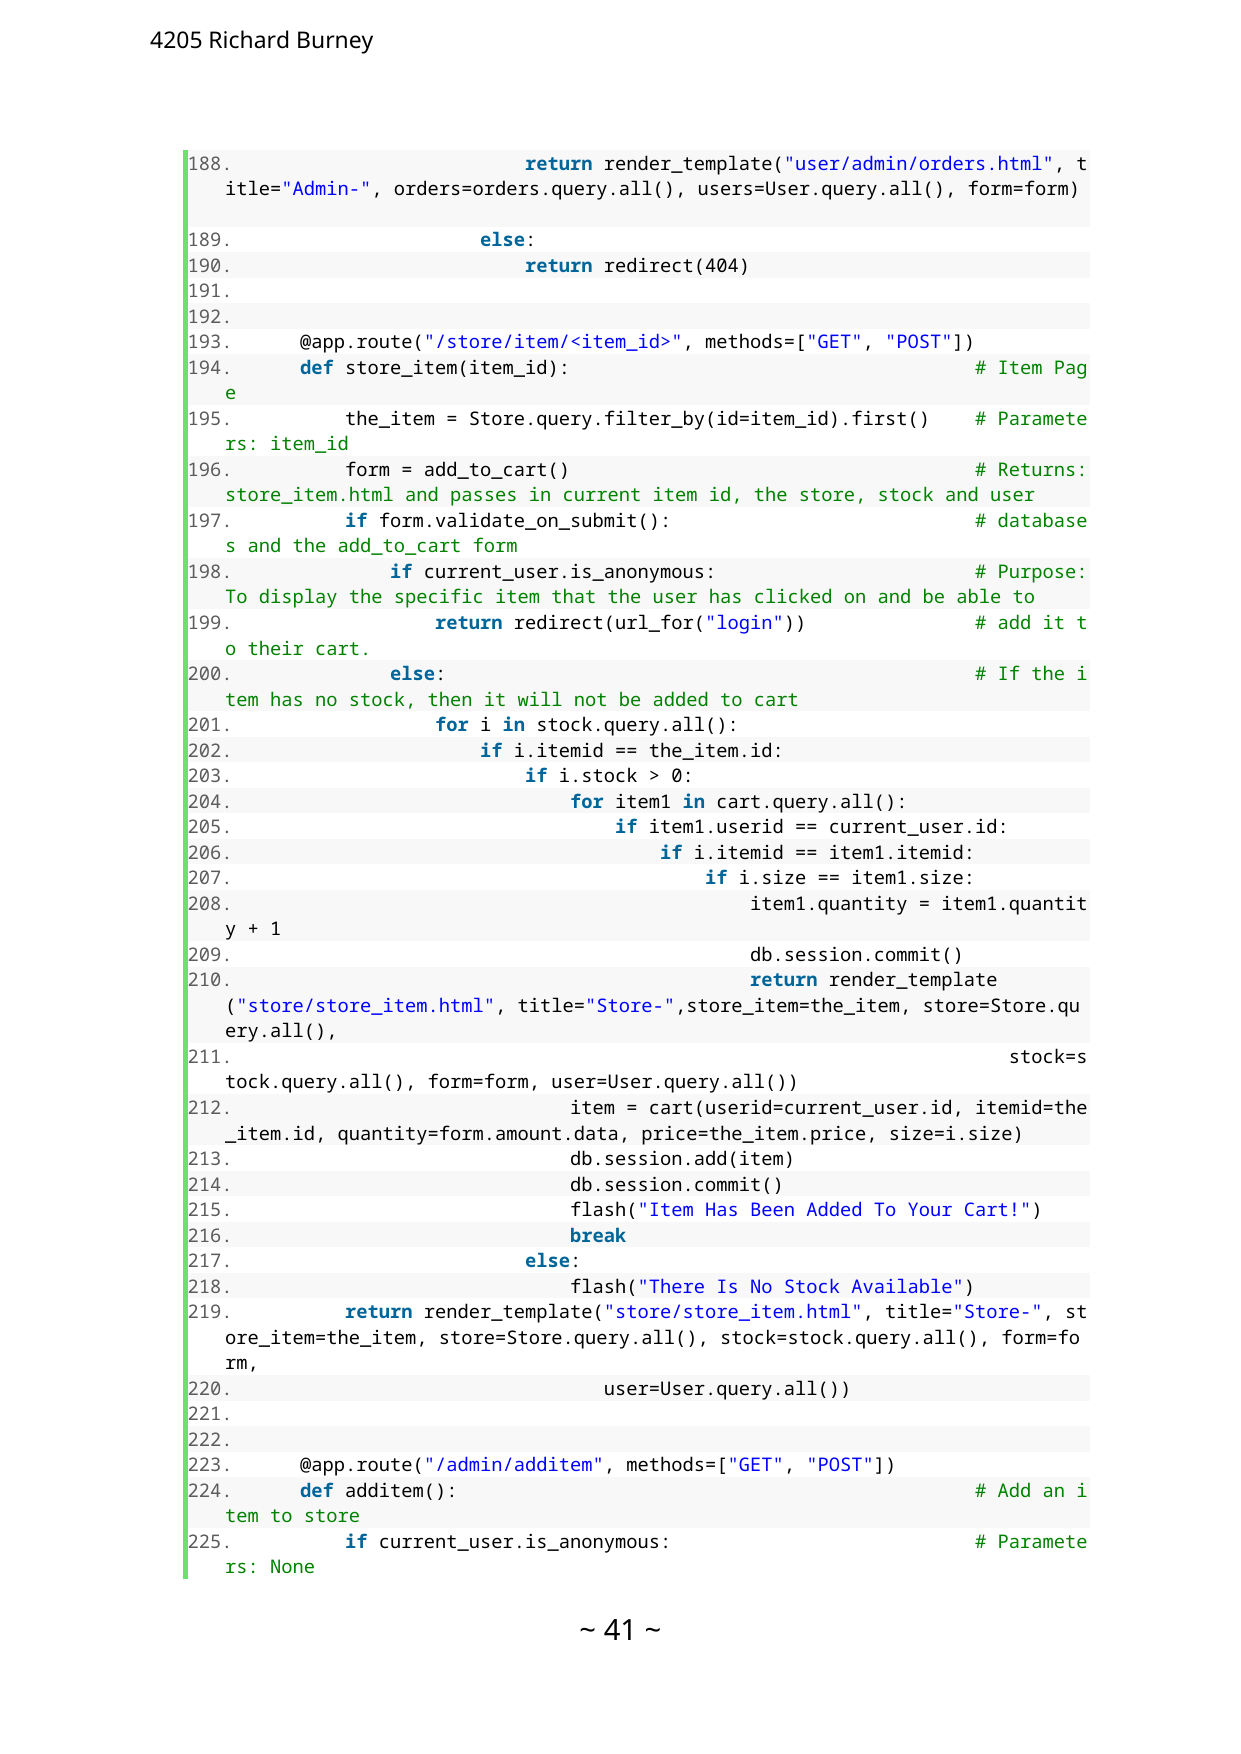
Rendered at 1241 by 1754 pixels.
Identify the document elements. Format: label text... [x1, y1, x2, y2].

list db.session.commit() [188, 1171, 1090, 1196]
list if item1.userid == current_user.id: [188, 813, 1090, 839]
list flash("There Is No Stock Available") [188, 1273, 1090, 1298]
list if current_user.is_anonymous: # Parameters: None [188, 1528, 1090, 1579]
list else: [188, 1247, 1090, 1273]
list for item1 in cart.query.all(): [188, 788, 1090, 813]
list for i in stock.query.all(): [188, 711, 1090, 737]
list item1.quantity = item1.quantity + 1 [188, 890, 1090, 941]
list if i.stock > 0: [188, 762, 1090, 788]
list else: # If the item has no stock, then it will not be added to cart [188, 660, 1090, 711]
list db.session.commit() [188, 941, 1090, 967]
list return redirect(url_for("login")) # add it to their cart. [188, 609, 1090, 660]
list user=User.query.all()) [188, 1375, 1090, 1401]
list if i.size == item1.size: [188, 864, 1090, 890]
list break [188, 1222, 1090, 1247]
list the_item = Store.query.filter_by(id=item_id).first() # Parameters: item_id [188, 405, 1090, 456]
list if current_user.is_anonymous: # Purpose: To display the specific item that the user has clicked on and be able to [188, 558, 1090, 609]
list else: [188, 227, 1090, 252]
list @app.route("/store/item/<item_id>", methods=["GET", "POST"]) [188, 329, 1090, 354]
list flash("Item Has Been Added To Your Cart!") [188, 1196, 1090, 1222]
list @app.route("/admin/additem", methods=["GET", "POST"]) [188, 1452, 1090, 1477]
list if i.itemid == the_item.id: [188, 737, 1090, 762]
list return render_template("store/store_item.html", title="Store-",store_item=the_item, store=Store.query.all(), [188, 967, 1090, 1043]
list db.session.add(item) [188, 1145, 1090, 1171]
list form = add_to_cart() # Returns: store_item.html and passes in current item id, the store, stock and user [188, 456, 1090, 507]
list def store_item(item_id): # Item Page [188, 354, 1090, 405]
list item = cart(userid=current_user.id, itemid=the_item.id, quantity=form.amount.data, price=the_item.price, size=i.size) [188, 1094, 1090, 1145]
list def additem(): # Add an item to store [188, 1477, 1090, 1528]
list stock=stock.query.all(), form=form, user=User.query.all()) [188, 1043, 1090, 1094]
list return redirect(404) [188, 252, 1090, 278]
list return render_template("store/store_item.html", title="Store-", store_item=the_item, store=Store.query.all(), stock=stock.query.all(), form=form, [188, 1298, 1090, 1375]
list if i.itemid == item1.itemid: [188, 839, 1090, 864]
list if form.validate_on_submit(): # databases and the add_to_cart form [188, 507, 1090, 558]
list return render_template("user/admin/orders.html", title="Admin-", orders=orders.query.all(), users=User.query.all(), form=form) [188, 150, 1090, 227]
